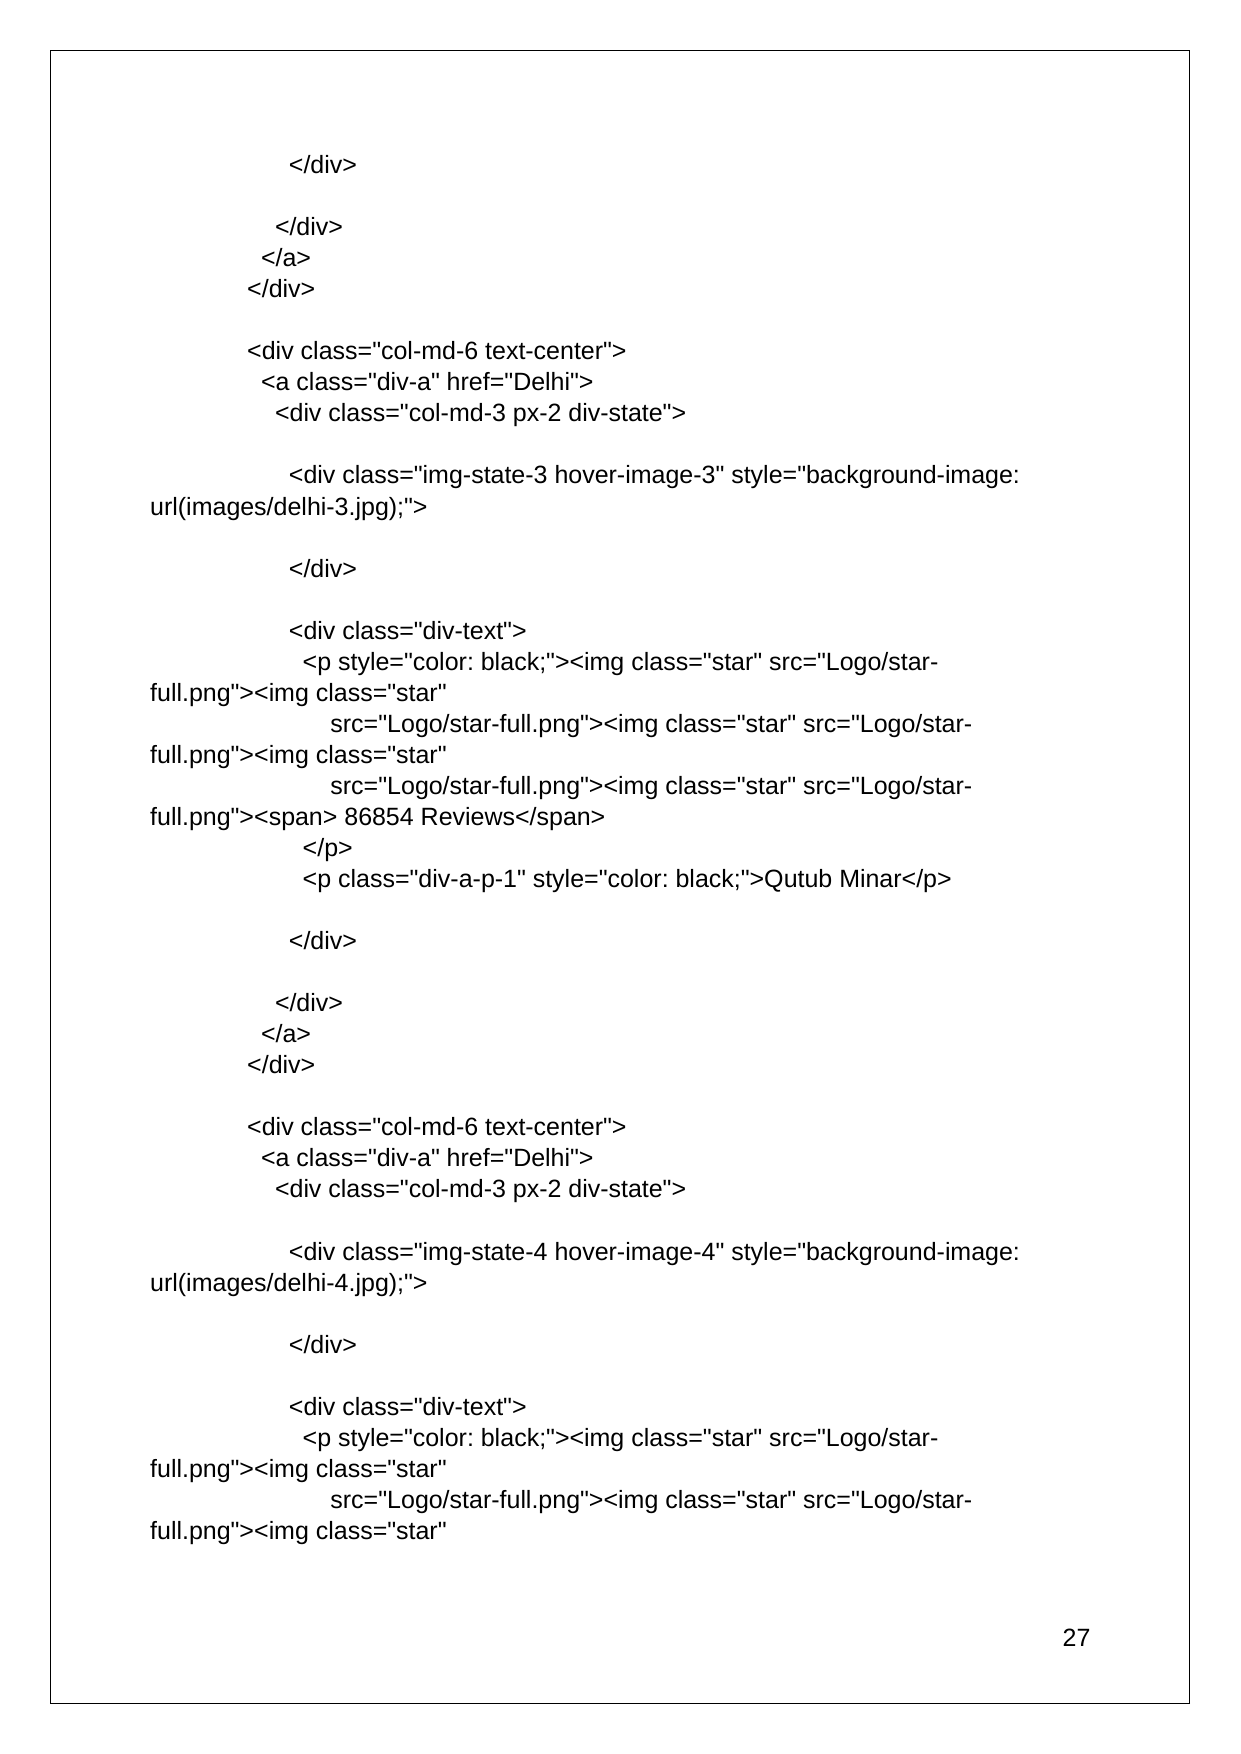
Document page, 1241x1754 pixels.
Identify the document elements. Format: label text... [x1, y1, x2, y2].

text <div class="img-state-4 hover-image-4" style="background-image: url(images/delhi-4.jpg);"> [150, 1236, 1090, 1296]
text </div> [150, 1329, 1090, 1358]
text </div> [150, 988, 1090, 1017]
text <p style="color: black;"><img class="star" src="Logo/star-full.png"><img class="star" [150, 1423, 1090, 1482]
text src="Logo/star-full.png"><img class="star" src="Logo/star-full.png"><span> 86854 Reviews</span> [150, 771, 1090, 831]
text src="Logo/star-full.png"><img class="star" src="Logo/star-full.png"><img class="star" [150, 709, 1090, 768]
text </div> [150, 926, 1090, 955]
text </div> [150, 274, 1090, 303]
text src="Logo/star-full.png"><img class="star" src="Logo/star-full.png"><img class="star" [150, 1485, 1090, 1544]
text <p style="color: black;"><img class="star" src="Logo/star-full.png"><img class="star" [150, 647, 1090, 706]
text </div> [150, 212, 1090, 241]
text </a> [150, 1019, 1090, 1048]
text <div class="col-md-3 px-2 div-state"> [150, 1174, 1090, 1203]
text </p> [150, 833, 1090, 862]
text <div class="col-md-6 text-center"> [150, 336, 1090, 365]
text <div class="img-state-3 hover-image-3" style="background-image: url(images/delhi-3.jpg);"> [150, 460, 1090, 520]
text <a class="div-a" href="Delhi"> [150, 1143, 1090, 1172]
text <div class="div-text"> [150, 616, 1090, 644]
text <p class="div-a-p-1" style="color: black;">Qutub Minar</p> [150, 864, 1090, 893]
text </div> [150, 150, 1090, 179]
text </div> [150, 1050, 1090, 1079]
text <div class="div-text"> [150, 1392, 1090, 1420]
text </a> [150, 243, 1090, 272]
text </div> [150, 553, 1090, 582]
text <div class="col-md-3 px-2 div-state"> [150, 398, 1090, 427]
text <div class="col-md-6 text-center"> [150, 1112, 1090, 1141]
text <a class="div-a" href="Delhi"> [150, 367, 1090, 396]
